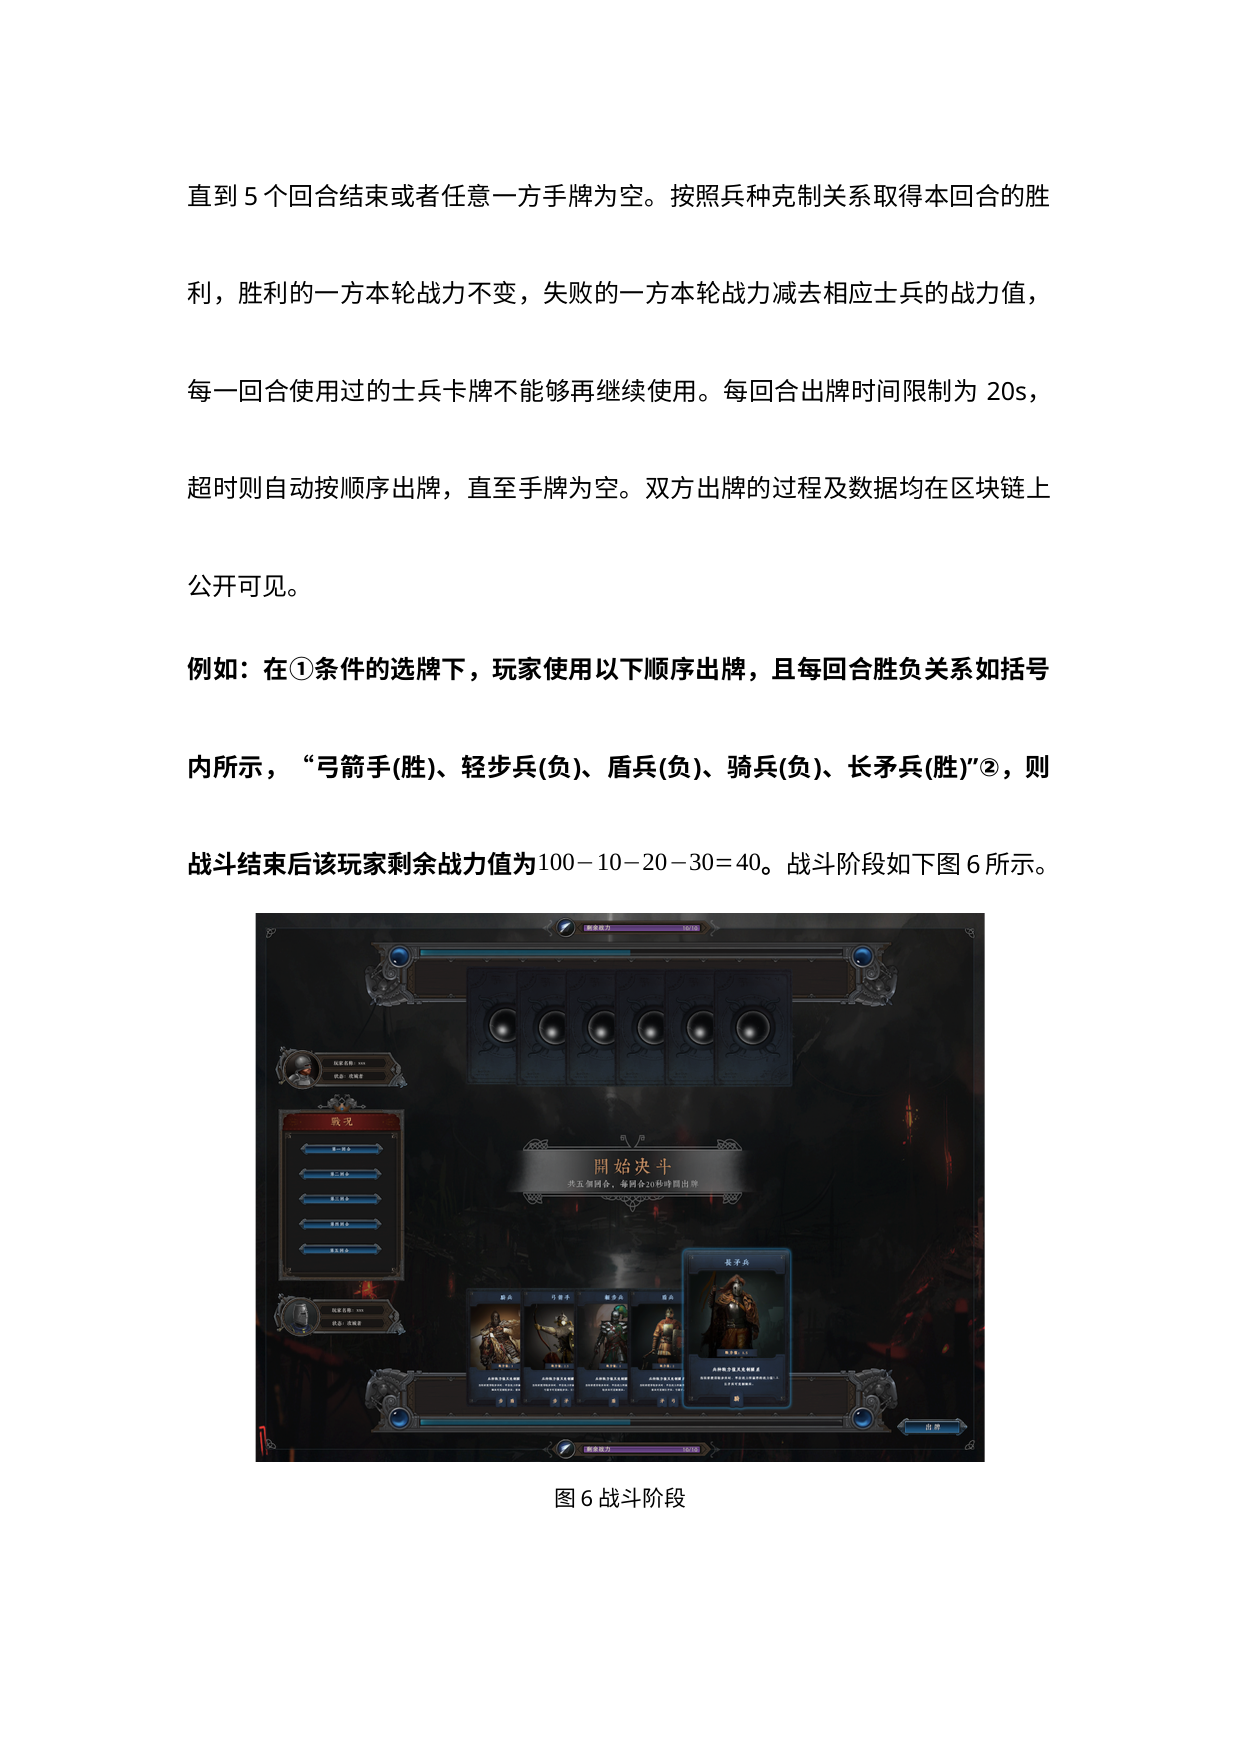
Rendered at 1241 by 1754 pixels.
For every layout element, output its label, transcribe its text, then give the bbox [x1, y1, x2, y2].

text 图6 战斗阶段 [187, 1481, 1053, 1513]
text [187, 162, 1053, 617]
text 例如：在①条件的选牌下，玩家使用以下顺序出牌，且每回合胜负关系如括号内所示，“弓箭手(胜)、轻步兵(负)、盾兵(负)、骑兵(负)、长矛兵(胜)”②，则战斗结束后该玩家剩余战力值为。战斗阶段如下图6所示。 [187, 635, 1053, 895]
picture [255, 913, 985, 1462]
